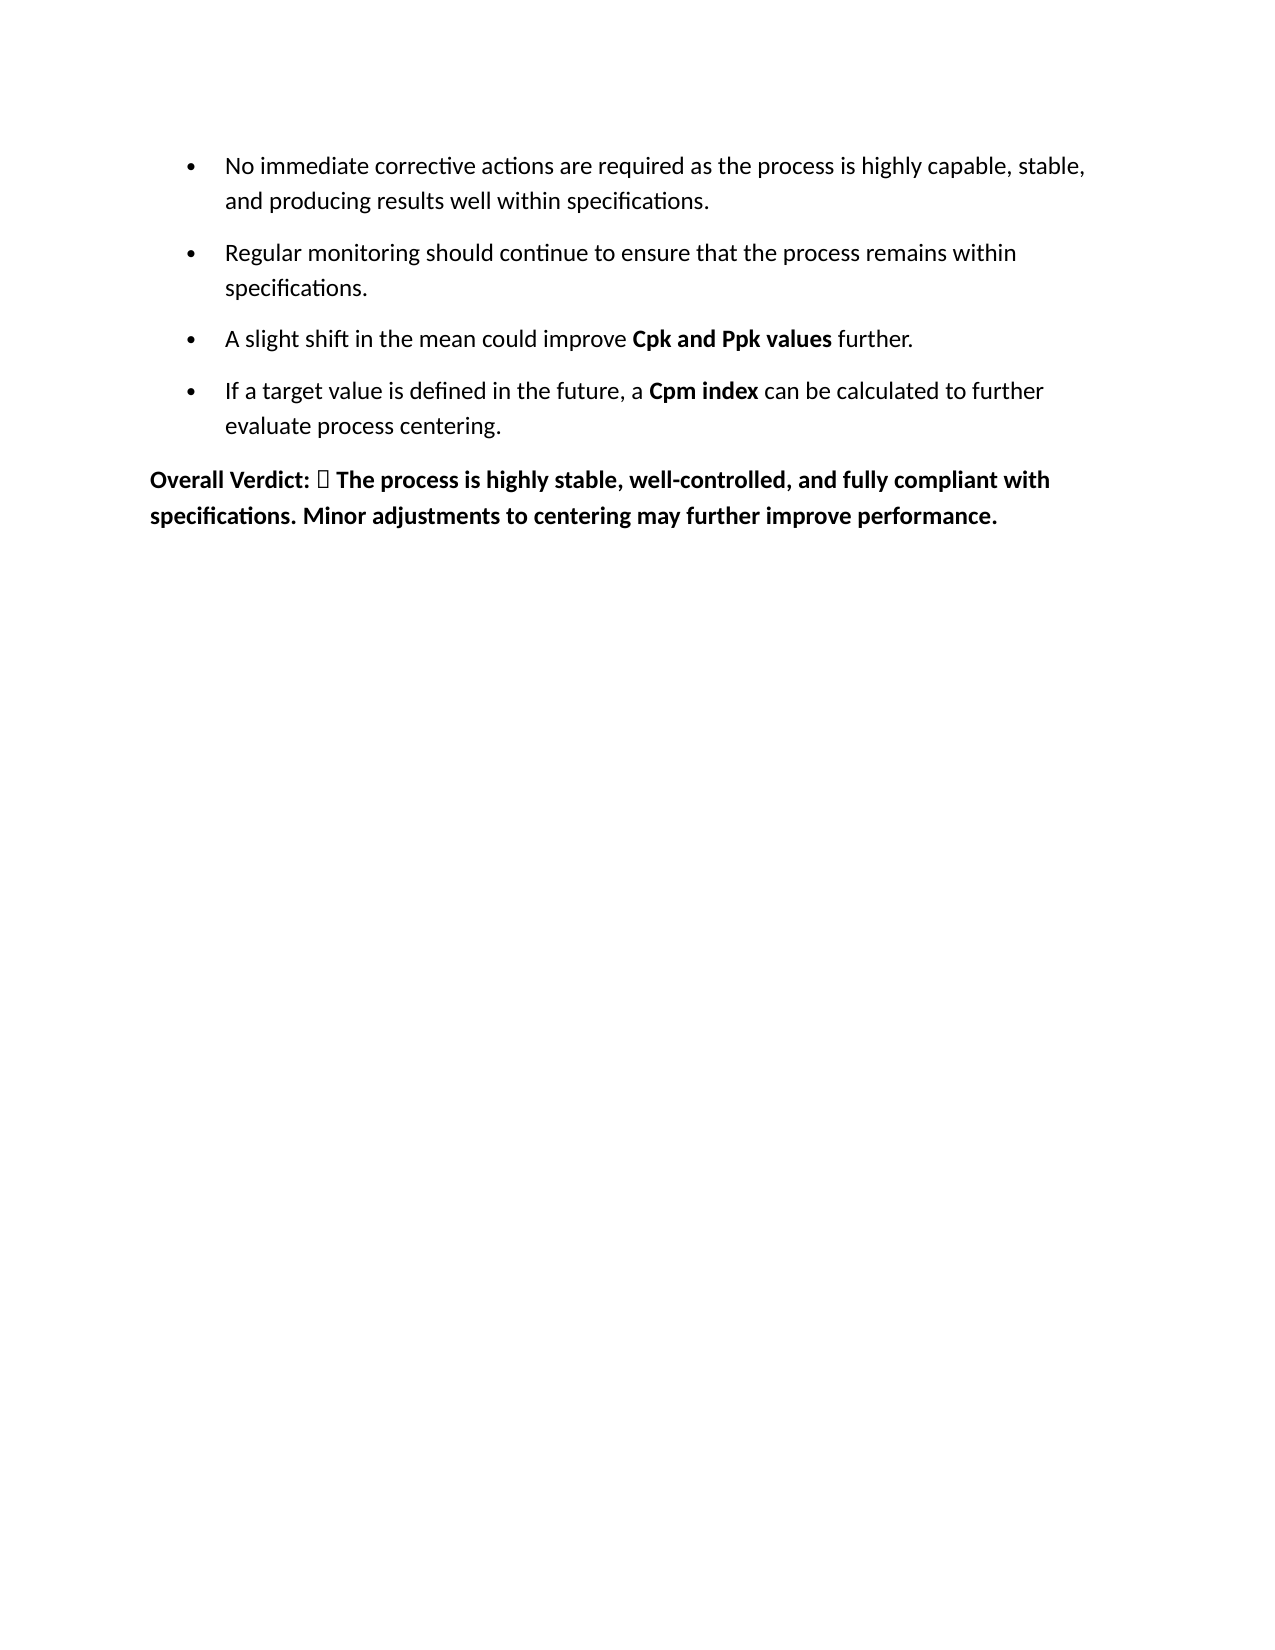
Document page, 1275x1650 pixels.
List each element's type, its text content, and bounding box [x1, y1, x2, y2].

list If a target value is defined in the future, a Cpm index can be calculated to further evaluate process centering. [187, 375, 1125, 441]
text Overall Verdict: ✅ The process is highly stable, well-controlled, and fully compliant with specifications. Minor adjustments to centering may further improve performance. [150, 462, 1125, 531]
list A slight shift in the mean could improve Cpk and Ppk values further. [187, 323, 1125, 354]
list No immediate corrective actions are required as the process is highly capable, stable, and producing results well within specifications. [187, 150, 1125, 216]
list Regular monitoring should continue to ensure that the process remains within specifications. [187, 237, 1125, 302]
